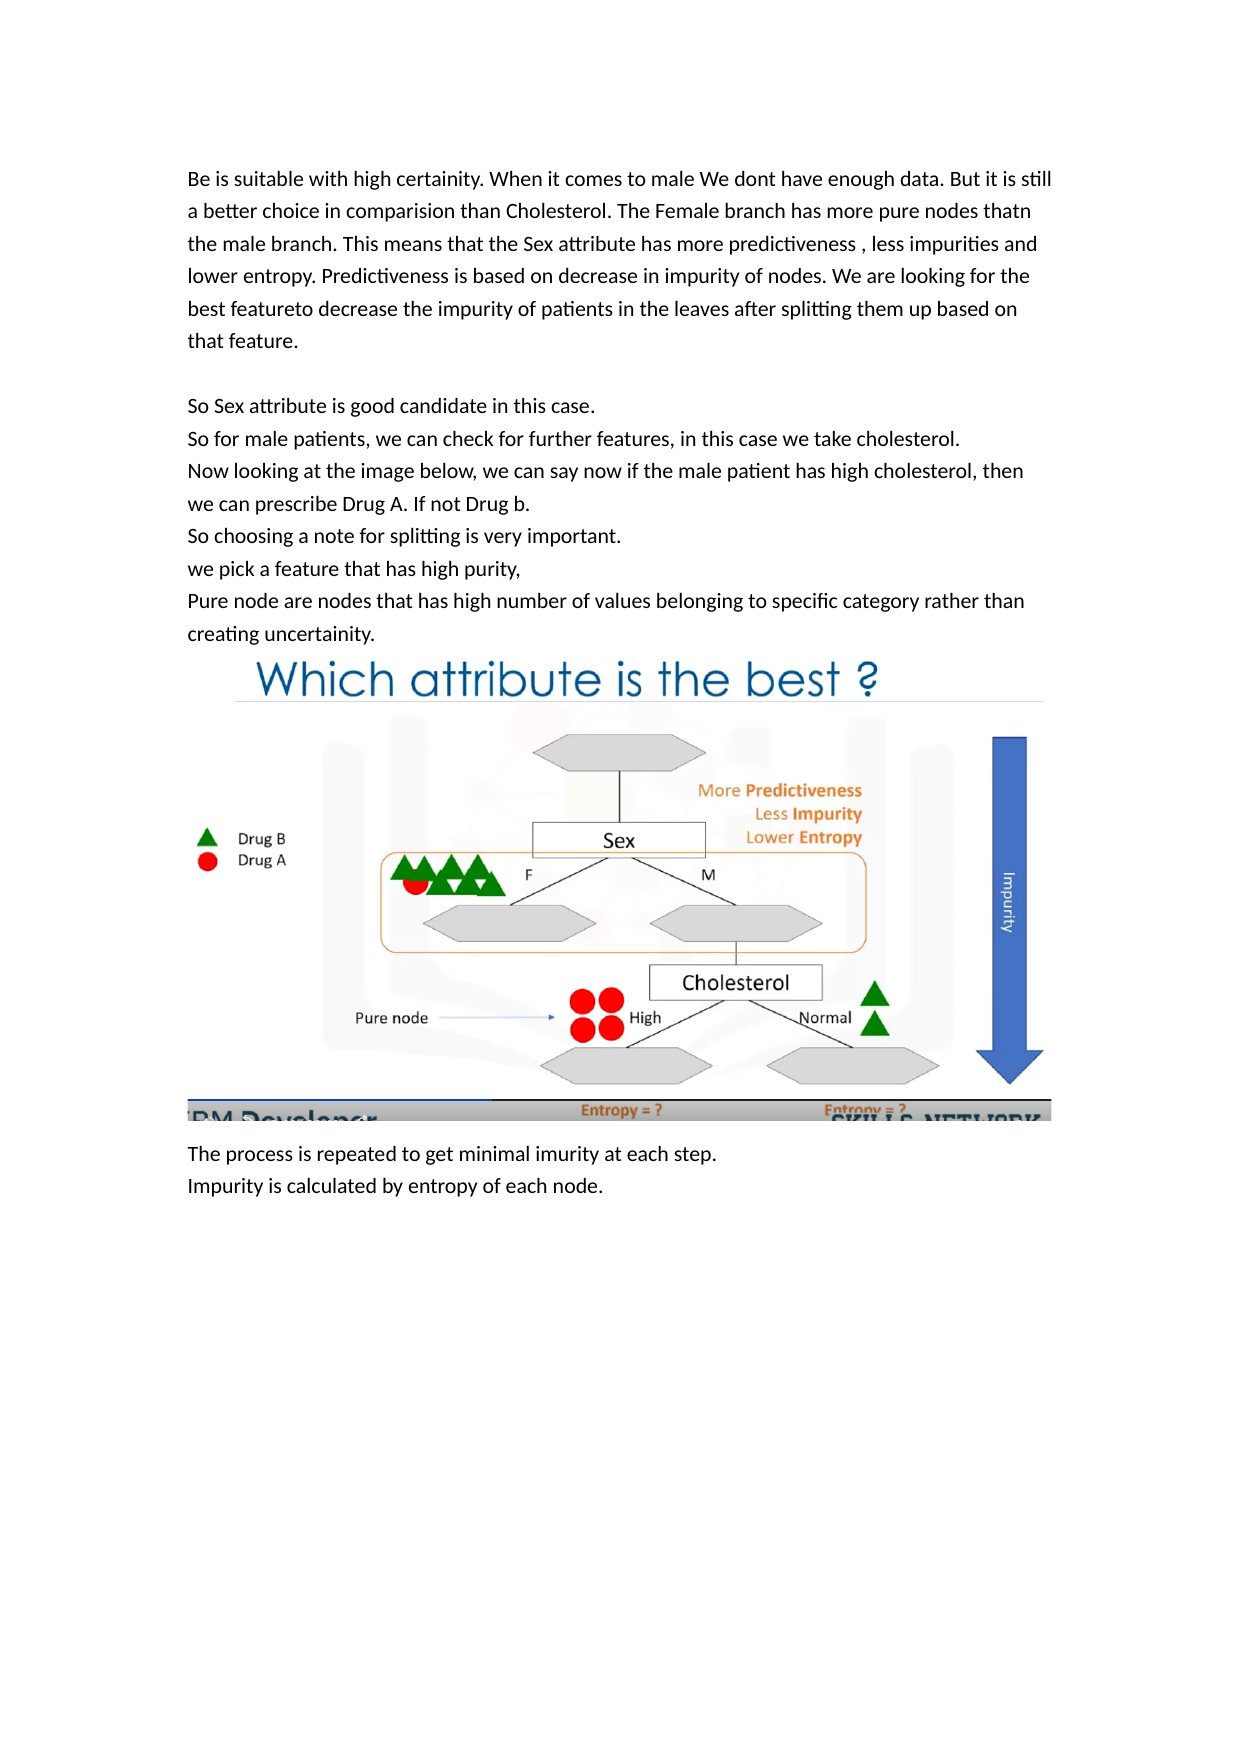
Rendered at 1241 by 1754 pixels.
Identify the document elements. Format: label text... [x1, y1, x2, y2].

list So Sex attribute is good candidate in this case. [187, 389, 1053, 422]
list we pick a feature that has high purity, [187, 552, 1053, 584]
list So choosing a note for splitting is very important. [187, 519, 1053, 552]
text Impurity is calculated by entropy of each node. [187, 1169, 1053, 1202]
list Pure node are nodes that has high number of values belonging to specific category rather than creating uncertainity. [187, 584, 1053, 649]
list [187, 162, 1053, 357]
picture [187, 649, 1052, 1121]
list So for male patients, we can check for further features, in this case we take cholesterol. [187, 422, 1053, 454]
list Now looking at the image below, we can say now if the male patient has high cholesterol, then we can prescribe Drug A. If not Drug b. [187, 454, 1053, 519]
text The process is repeated to get minimal imurity at each step. [187, 1137, 1053, 1169]
